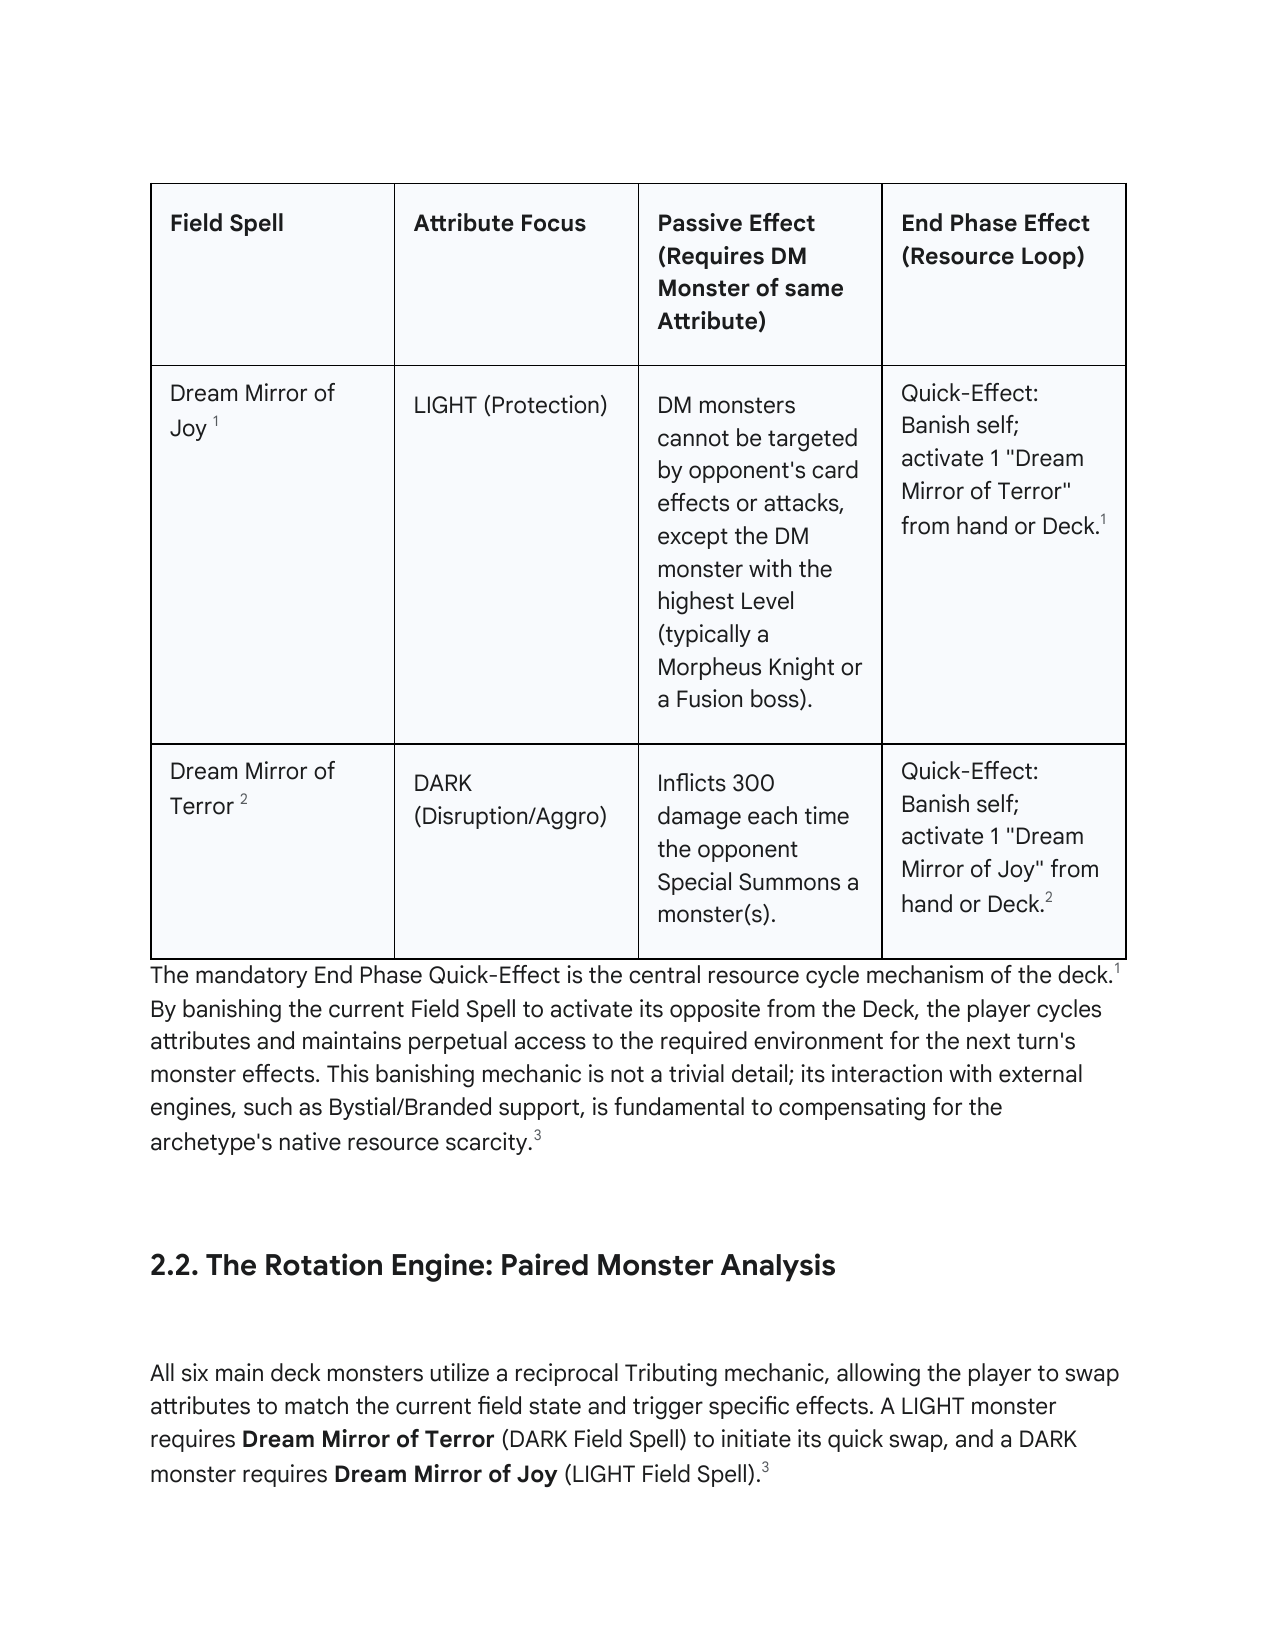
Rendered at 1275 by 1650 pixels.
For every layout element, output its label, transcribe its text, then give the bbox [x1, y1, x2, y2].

text The mandatory End Phase Quick-Effect is the central resource cycle mechanism of the deck.1 By banishing the current Field Spell to activate its opposite from the Deck, the player cycles attributes and maintains perpetual access to the required environment for the next turn's monster effects. This banishing mechanic is not a trivial detail; its interaction with external engines, such as Bystial/Branded support, is fundamental to compensating for the archetype's native resource scarcity.3 [150, 960, 1125, 1157]
text All six main deck monsters utilize a reciprocal Tributing mechanic, allowing the player to swap attributes to match the current field state and trigger specific effects. A LIGHT monster requires Dream Mirror of Terror (DARK Field Spell) to initiate its quick swap, and a DARK monster requires Dream Mirror of Joy (LIGHT Field Spell).3 [150, 1359, 1125, 1489]
table_cell DM monsters cannot be targeted by opponent's card effects or attacks, except the DM monster with the highest Level (typically a Morpheus Knight or a Fusion boss). [639, 366, 881, 743]
table_cell LIGHT (Protection) [395, 366, 638, 743]
table_cell Dream Mirror of Terror 2 [152, 745, 394, 958]
table_header Attribute Focus [395, 184, 638, 365]
table_cell DARK (Disruption/Aggro) [395, 745, 638, 958]
subtitle 2.2. The Rotation Engine: Paired Monster Analysis [150, 1247, 1125, 1284]
table_header End Phase Effect (Resource Loop) [883, 184, 1125, 365]
table_cell Quick-Effect: Banish self; activate 1 "Dream Mirror of Terror" from hand or Deck.1 [883, 366, 1125, 743]
table_cell Dream Mirror of Joy 1 [152, 366, 394, 743]
table_header Passive Effect (Requires DM Monster of same Attribute) [639, 184, 881, 365]
table_cell Inflicts 300 damage each time the opponent Special Summons a monster(s). [639, 745, 881, 958]
table_cell Quick-Effect: Banish self; activate 1 "Dream Mirror of Joy" from hand or Deck.2 [883, 745, 1125, 958]
table_header Field Spell [152, 184, 394, 365]
